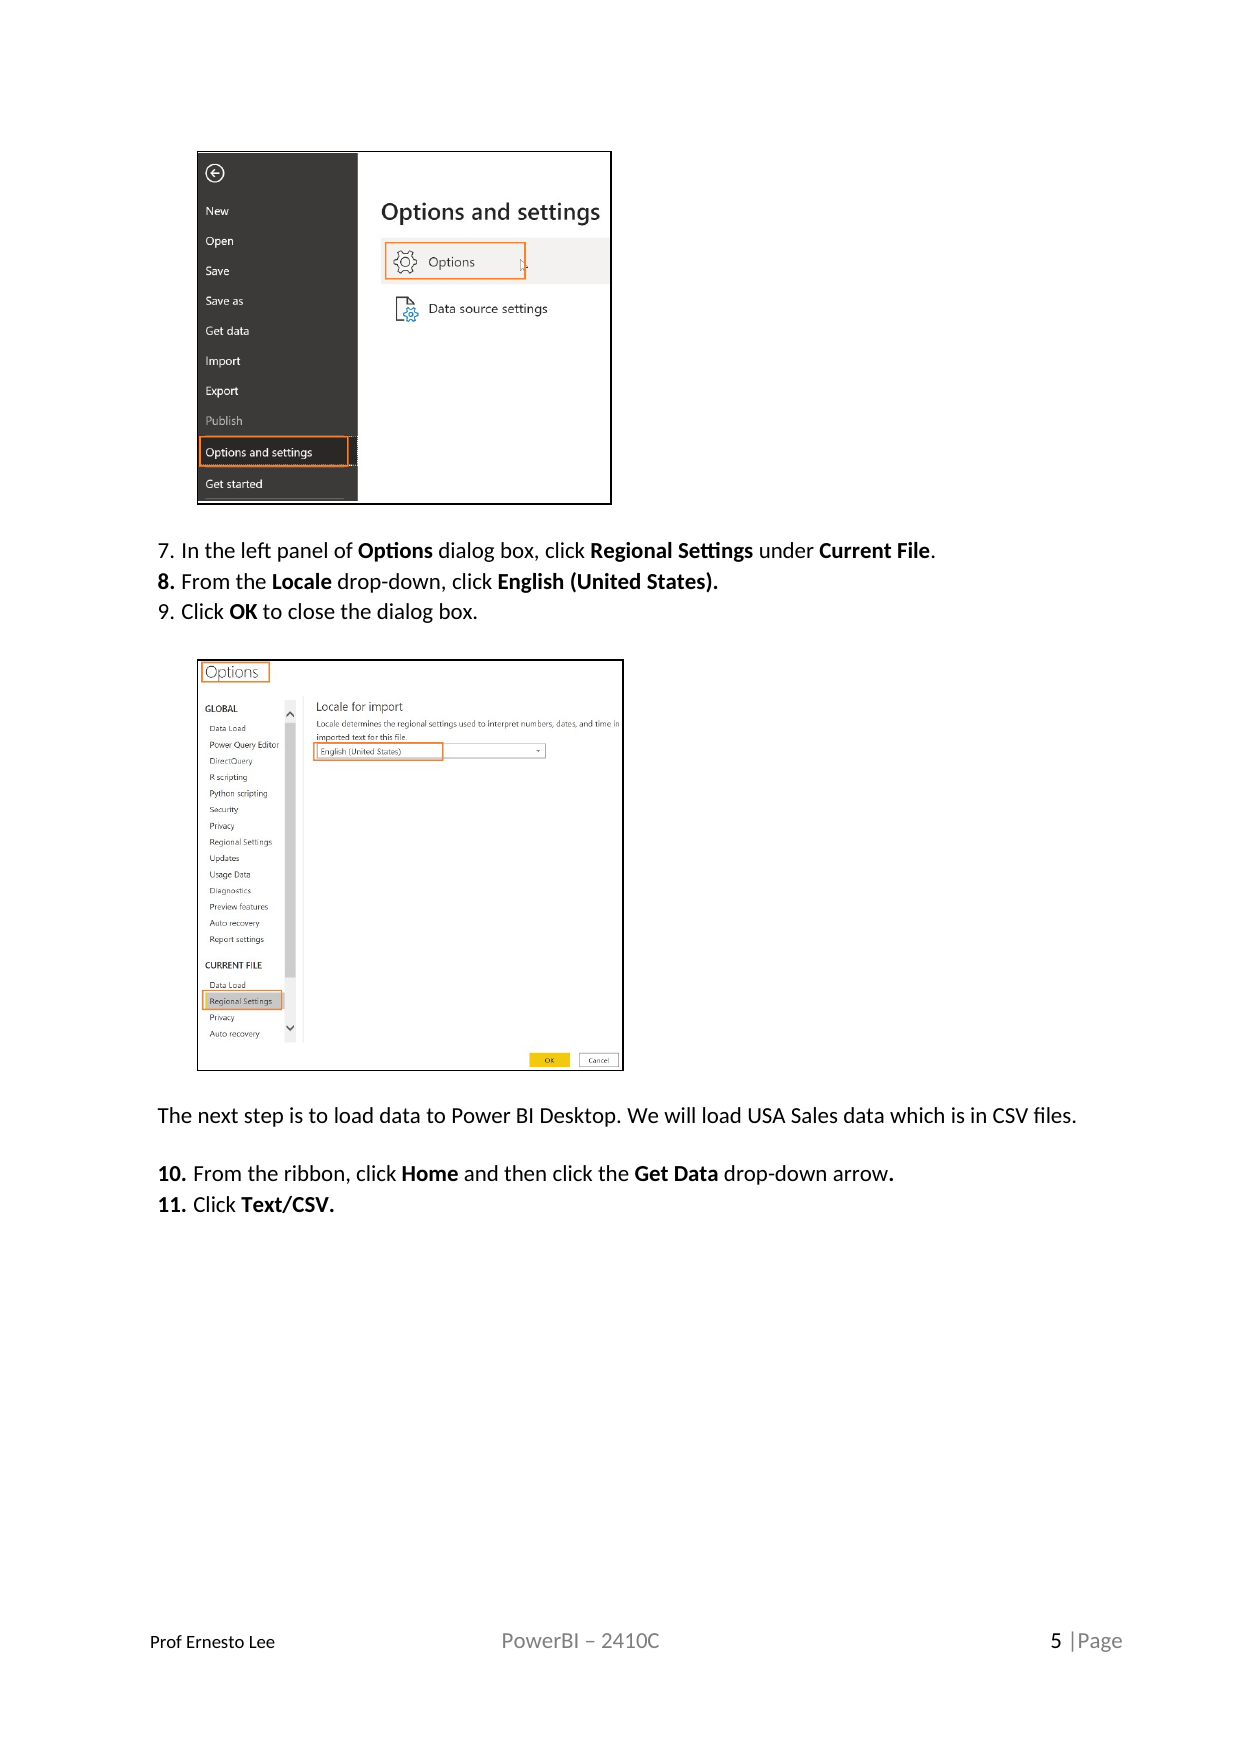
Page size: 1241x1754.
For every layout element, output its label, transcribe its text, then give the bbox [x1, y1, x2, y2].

picture [198, 153, 610, 501]
picture [201, 661, 619, 1067]
list Click Text/CSV. [157, 1190, 1240, 1218]
list Click OK to close the dialog box. [157, 597, 1240, 625]
list From the ribbon, click Home and then click the Get Data drop-down arrow. [157, 1159, 1240, 1187]
text The next step is to load data to Power BI Desktop. We will load USA Sales data which is in CSV files. [157, 1101, 1240, 1129]
list In the left panel of Options dialog box, click Regional Settings under Current File. [157, 537, 1240, 565]
list From the Locale drop-down, click English (United States). [157, 567, 1240, 595]
